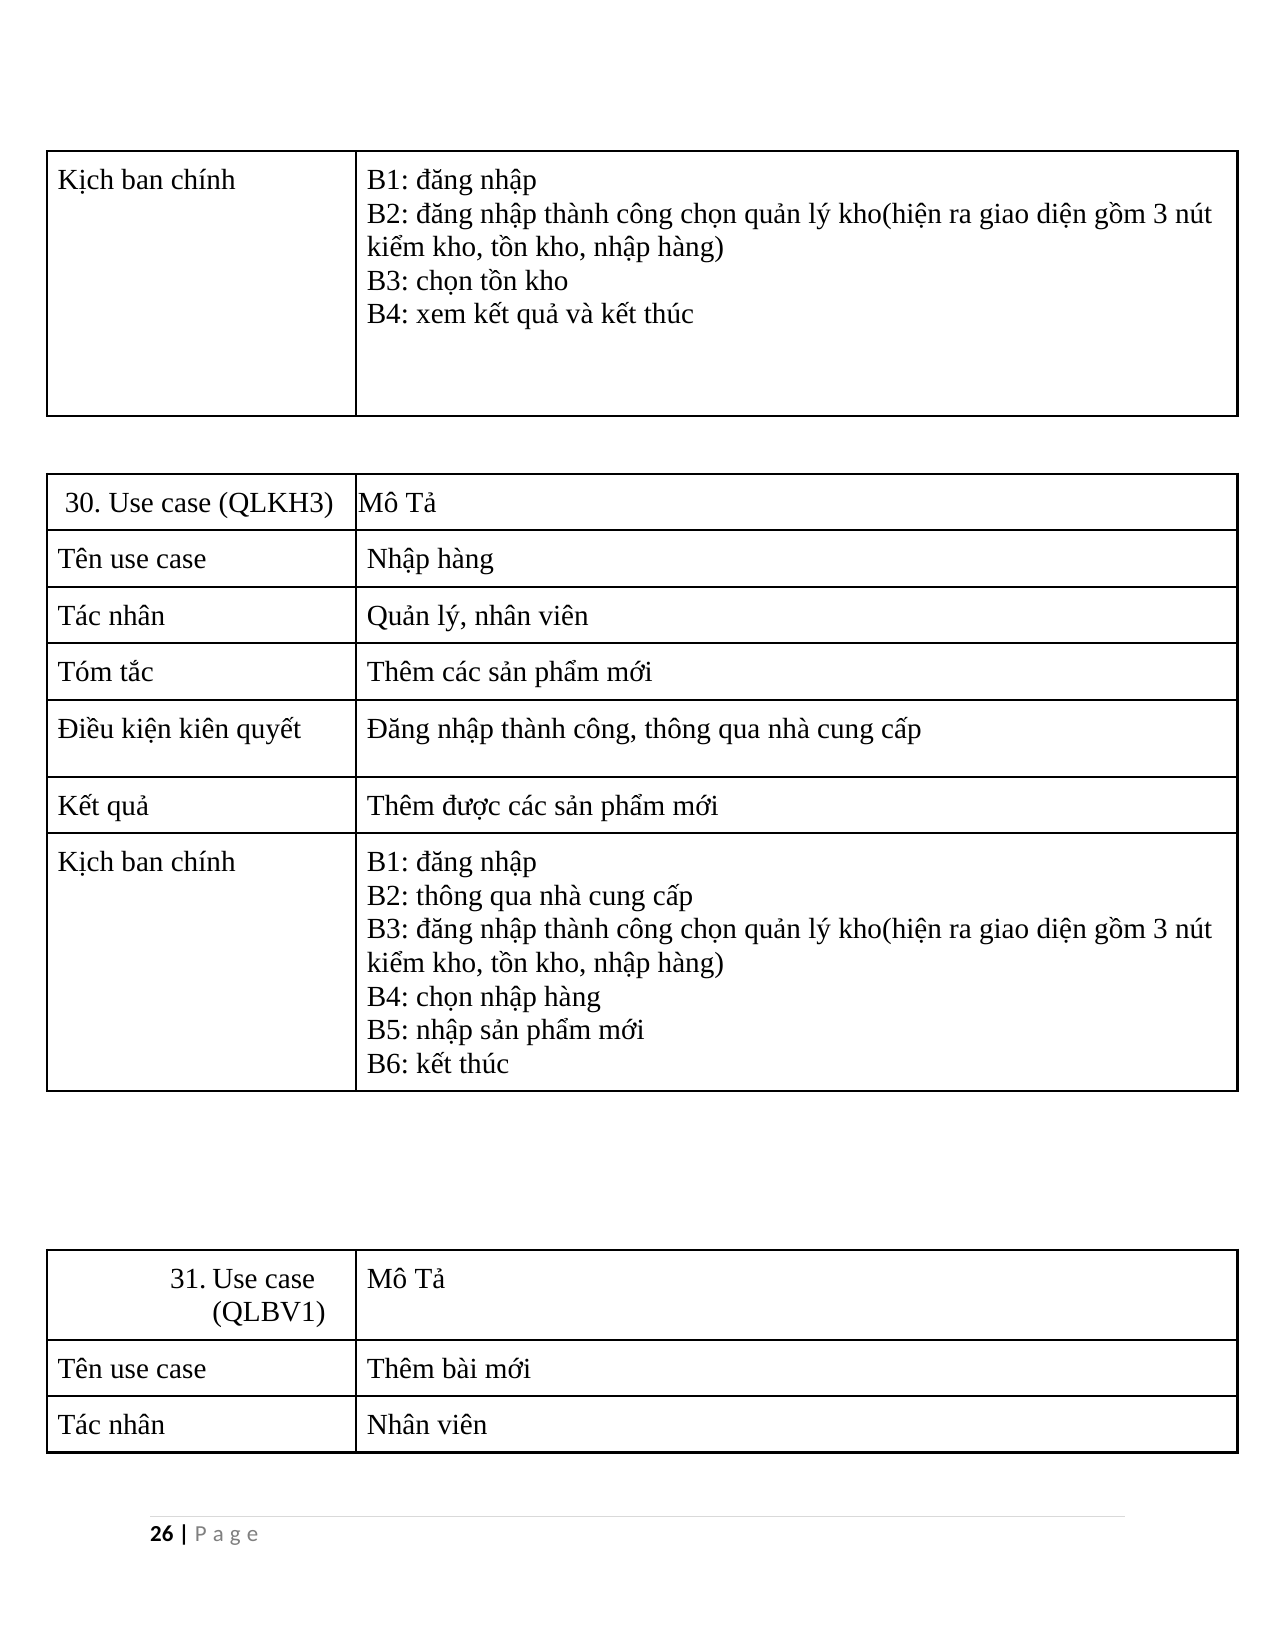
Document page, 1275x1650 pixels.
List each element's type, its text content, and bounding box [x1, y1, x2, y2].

table_header Mô Tả [357, 1251, 1236, 1338]
table_header Mô Tả [357, 475, 1236, 529]
table_header Use case (QLBV1) [48, 1251, 355, 1338]
table_cell Quản lý, nhân viên [357, 588, 1236, 642]
table_cell Tác nhân [48, 588, 355, 642]
table_cell B1: đăng nhập B2: thông qua nhà cung cấp B3: đăng nhập thành công chọn quản lý kho(hiện ra giao diện gồm 3 nút kiểm kho, tồn kho, nhập hàng) B4: chọn nhập hàng B5: nhập sản phẩm mới B6: kết thúc [357, 834, 1236, 1090]
table_cell B1: đăng nhập B2: đăng nhập thành công chọn quản lý kho(hiện ra giao diện gồm 3 nút kiểm kho, tồn kho, nhập hàng) B3: chọn tồn kho B4: xem kết quả và kết thúc [357, 152, 1236, 414]
table_cell Kịch ban chính [48, 834, 355, 1090]
table_cell Nhập hàng [357, 531, 1236, 586]
table_cell Thêm các sản phẩm mới [357, 644, 1236, 698]
table_cell Kịch ban chính [48, 152, 355, 414]
table_cell Tác nhân [48, 1397, 355, 1451]
table_header 30. Use case (QLKH3) [48, 475, 355, 529]
table_cell Tên use case [48, 531, 355, 586]
table_cell Thêm bài mới [357, 1341, 1236, 1395]
table_cell Kết quả [48, 778, 355, 832]
table_cell Tóm tắc [48, 644, 355, 698]
table_cell Điều kiện kiên quyết [48, 701, 355, 776]
table_cell Tên use case [48, 1341, 355, 1395]
table_cell Thêm được các sản phẩm mới [357, 778, 1236, 832]
table_cell Đăng nhập thành công, thông qua nhà cung cấp [357, 701, 1236, 776]
table_cell Nhân viên [357, 1397, 1236, 1451]
